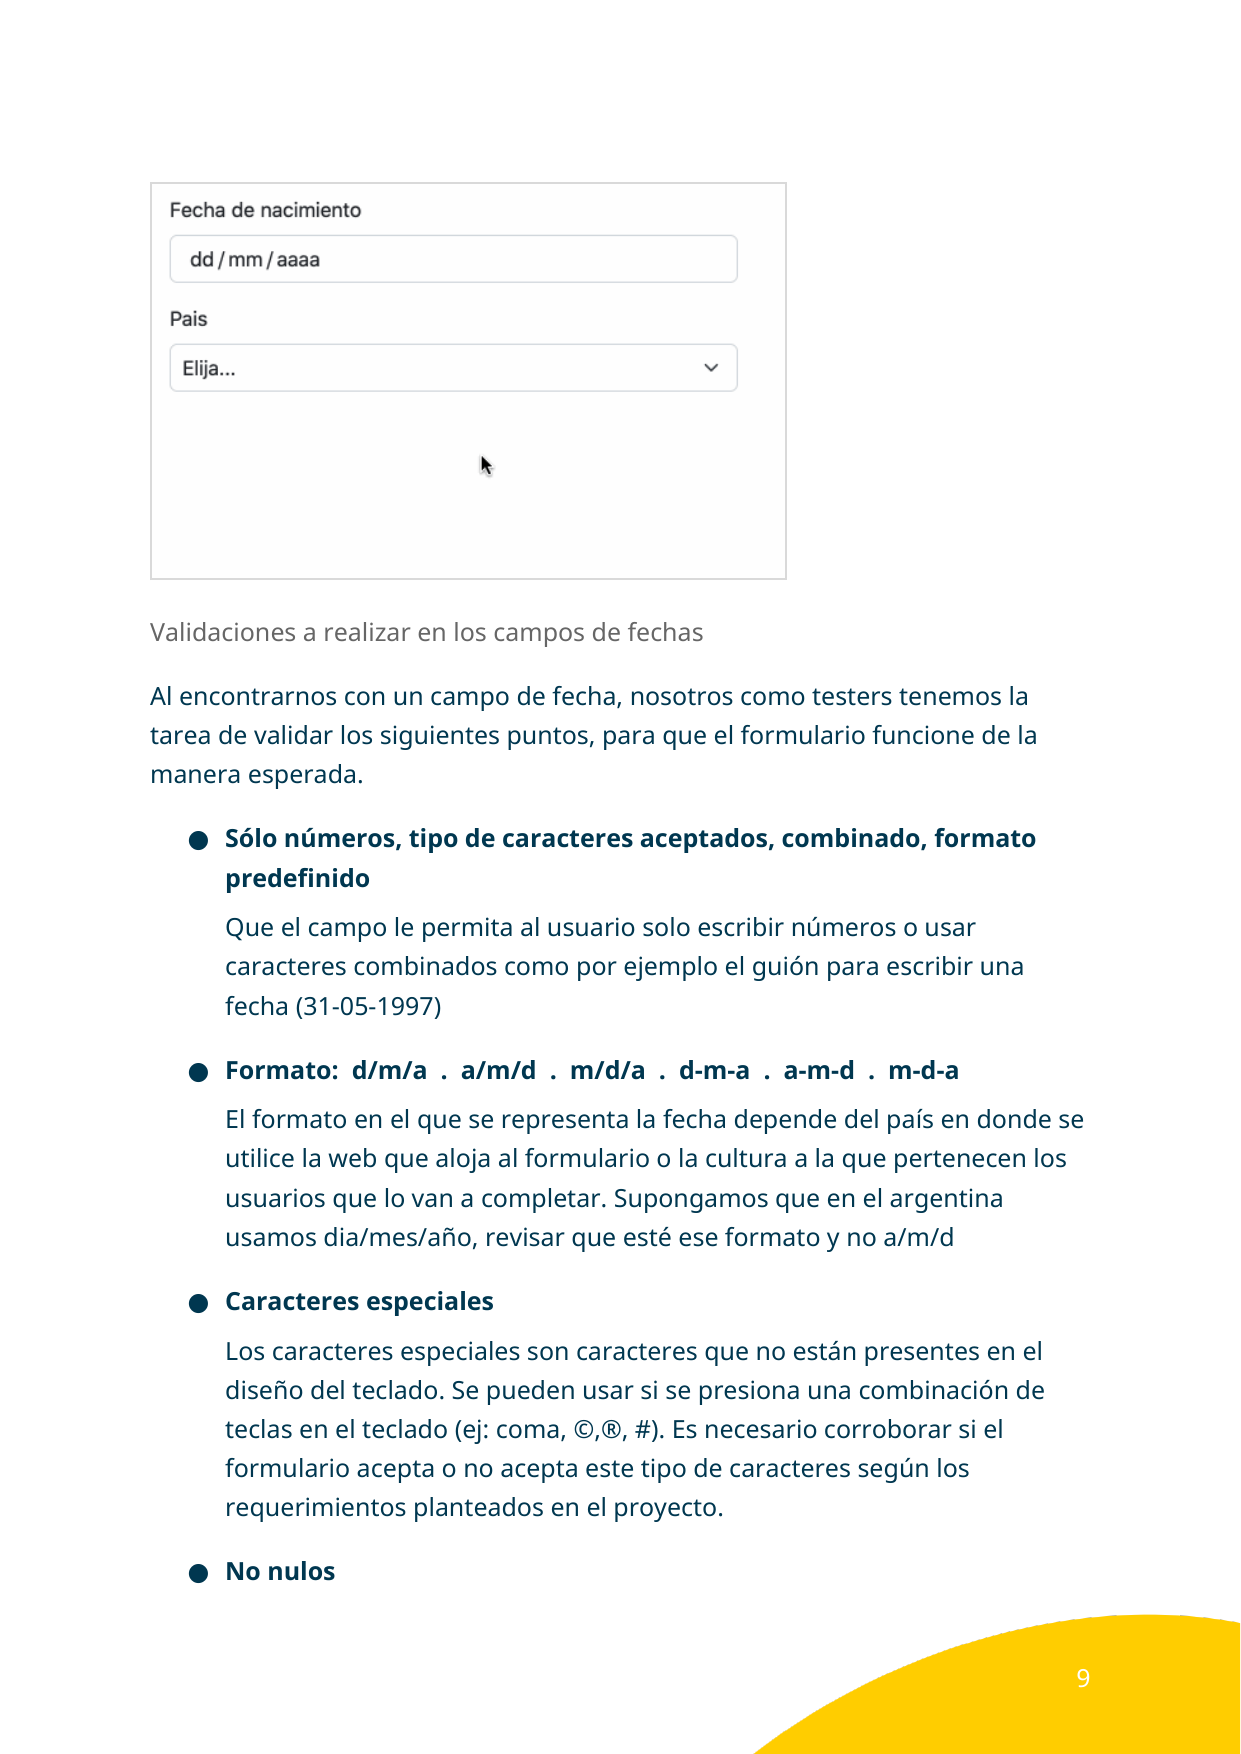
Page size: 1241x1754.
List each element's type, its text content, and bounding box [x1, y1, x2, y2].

subtitle Validaciones a realizar en los campos de fechas [150, 614, 1090, 648]
text Al encontrarnos con un campo de fecha, nosotros como testers tenemos la tarea de validar los siguientes puntos, para que el formulario funcione de la manera esperada. [150, 678, 1090, 791]
picture [152, 184, 785, 578]
list No nulos [187, 1554, 1090, 1588]
list Caracteres especiales [187, 1283, 1090, 1318]
picture [557, 1614, 1241, 1754]
text Que el campo le permita al usuario solo escribir números o usar caracteres combinados como por ejemplo el guión para escribir una fecha (31-05-1997) [225, 910, 1090, 1022]
text Los caracteres especiales son caracteres que no están presentes en el diseño del teclado. Se pueden usar si se presiona una combinación de teclas en el teclado (ej: coma, ©,®, #). Es necesario corroborar si el formulario acepta o no acepta este tipo de caracteres según los requerimientos planteados en el proyecto. [225, 1333, 1090, 1524]
text El formato en el que se representa la fecha depende del país en donde se utilice la web que aloja al formulario o la cultura a la que pertenecen los usuarios que lo van a completar. Supongamos que en el argentina usamos dia/mes/año, revisar que esté ese formato y no a/m/d [225, 1102, 1090, 1253]
list Formato: d/m/a . a/m/d . m/d/a . d-m-a . a-m-d . m-d-a [187, 1052, 1090, 1086]
list Sólo números, tipo de caracteres aceptados, combinado, formato predefinido [187, 821, 1090, 894]
